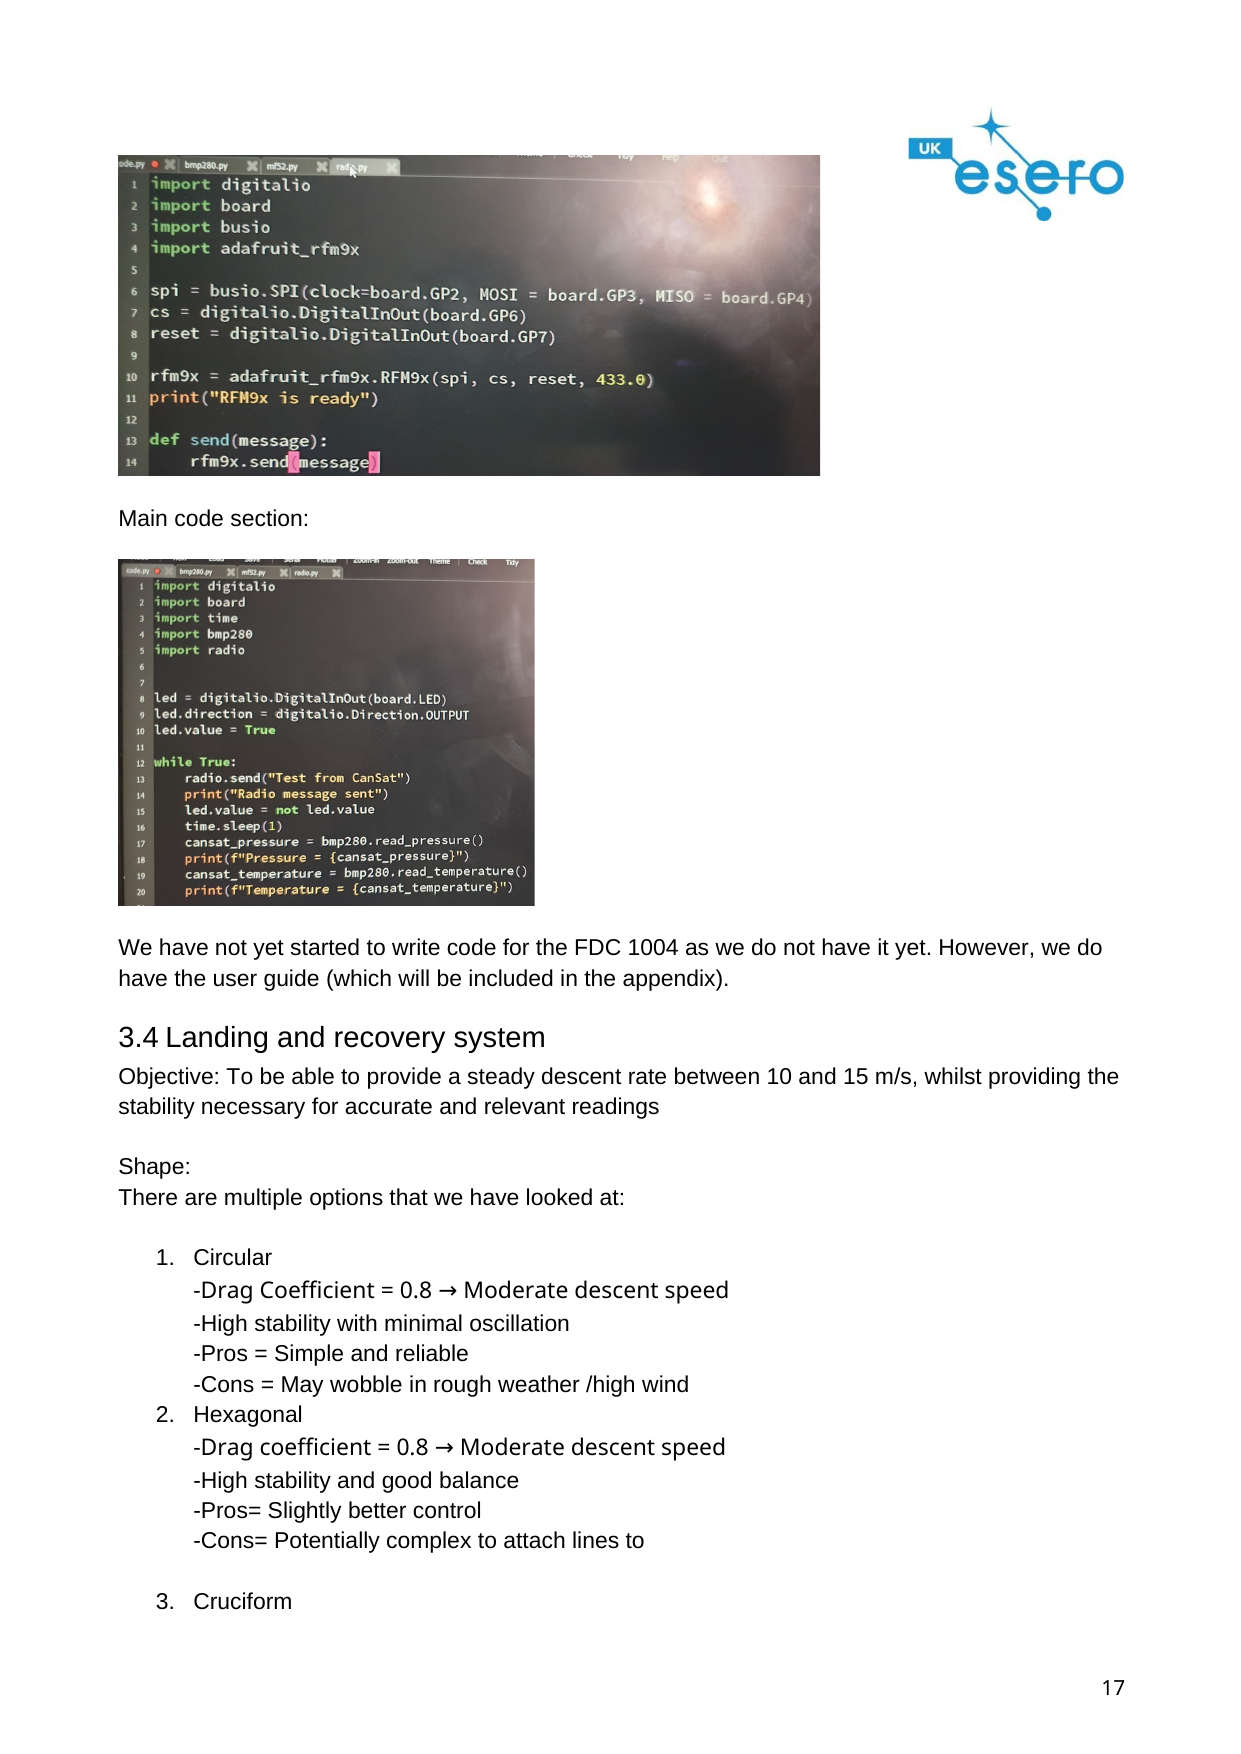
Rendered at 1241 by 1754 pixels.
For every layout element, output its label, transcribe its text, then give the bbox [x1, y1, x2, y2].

text -High stability and good balance [193, 1467, 1125, 1493]
text Main code section: [118, 504, 1125, 531]
text We have not yet started to write code for the FDC 1004 as we do not have it yet. However, we do have the user guide (which will be included in the appendix). [118, 934, 1125, 991]
text Objective: To be able to provide a steady descent rate between 10 and 15 m/s, whilst providing the stability necessary for accurate and relevant readings [118, 1063, 1125, 1119]
list Circular [156, 1244, 1125, 1270]
text There are multiple options that we have looked at: [118, 1183, 1125, 1210]
text -Cons = May wobble in rough weather /high wind [118, 1371, 1125, 1397]
text -Pros= Slightly better control [193, 1497, 1125, 1523]
text -High stability with minimal oscillation [118, 1310, 1125, 1336]
text -Pros = Simple and reliable [118, 1340, 1125, 1367]
subtitle 3.4 Landing and recovery system [118, 1020, 1125, 1054]
picture [908, 106, 1124, 221]
text -Cons= Potentially complex to attach lines to [193, 1527, 1125, 1554]
list Cruciform [156, 1588, 1125, 1614]
picture [118, 559, 535, 906]
picture [118, 155, 821, 476]
list Hexagonal [156, 1401, 1125, 1427]
text Shape: [118, 1153, 1125, 1180]
